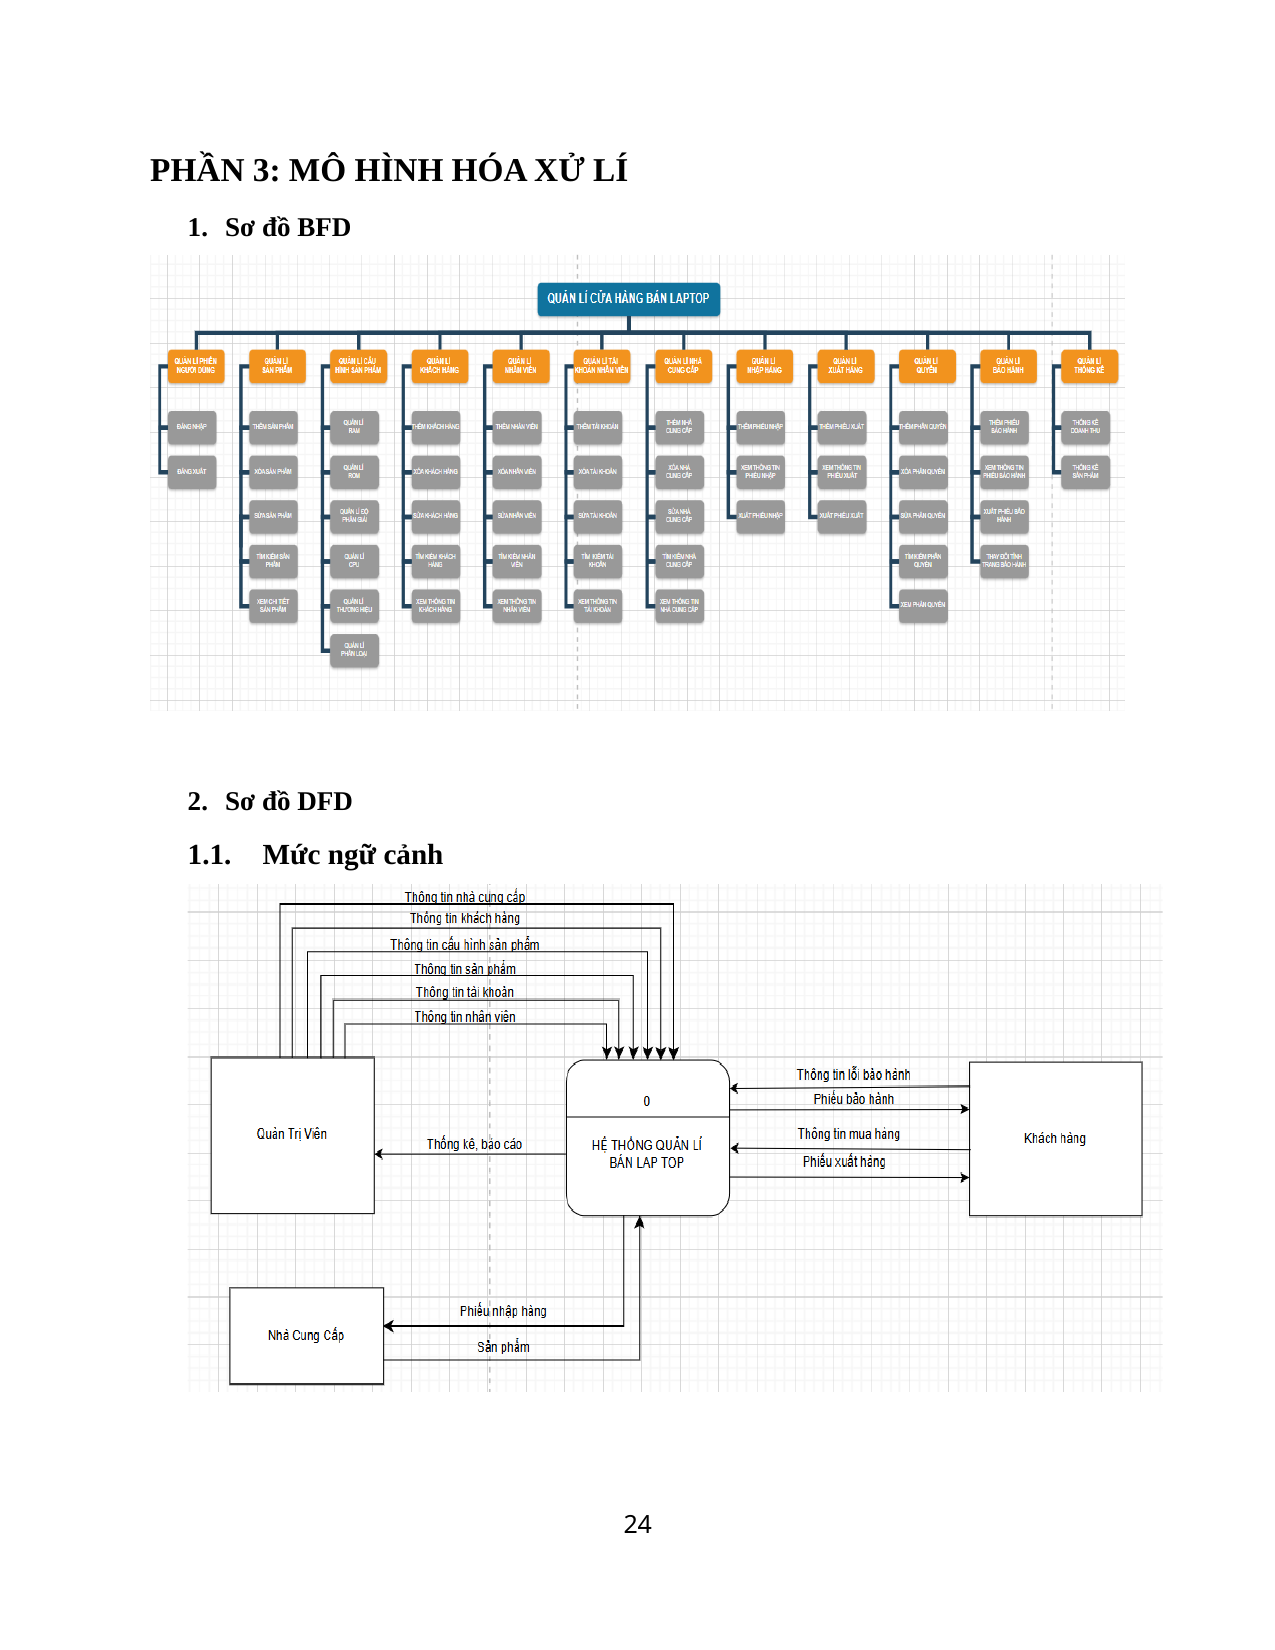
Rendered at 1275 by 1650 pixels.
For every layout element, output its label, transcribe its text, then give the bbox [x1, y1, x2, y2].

subtitle PHẦN 3: MÔ HÌNH HÓA XỬ LÍ [150, 150, 1125, 188]
subtitle Sơ đồ BFD [187, 211, 1125, 242]
picture [187, 884, 1163, 1392]
picture [150, 254, 1125, 711]
subtitle Mức ngữ cảnh [187, 837, 1125, 871]
subtitle Sơ đồ DFD [187, 785, 1125, 816]
